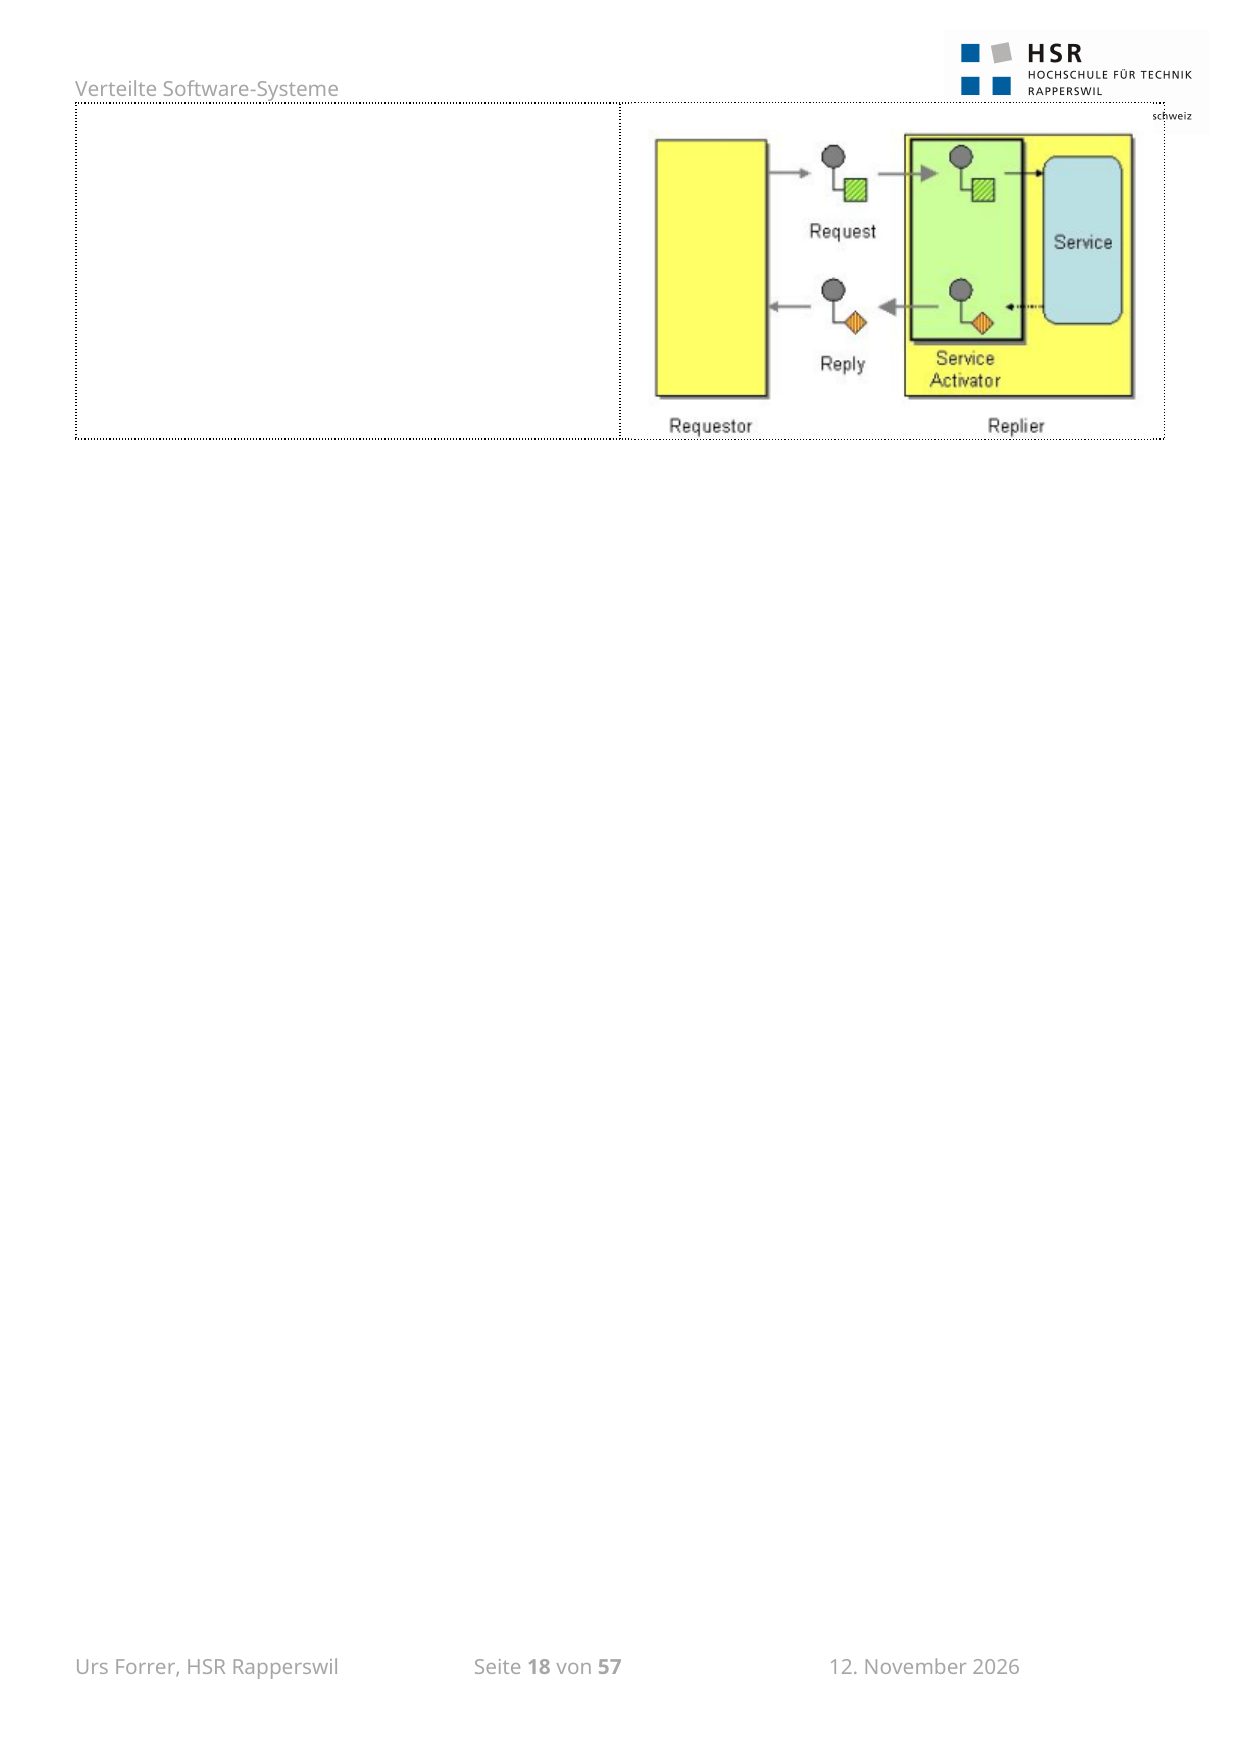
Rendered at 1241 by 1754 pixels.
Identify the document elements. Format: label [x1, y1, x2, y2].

picture [631, 103, 1153, 439]
picture [943, 29, 1210, 134]
table_cell [76, 102, 620, 438]
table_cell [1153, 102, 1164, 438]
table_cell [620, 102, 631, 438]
